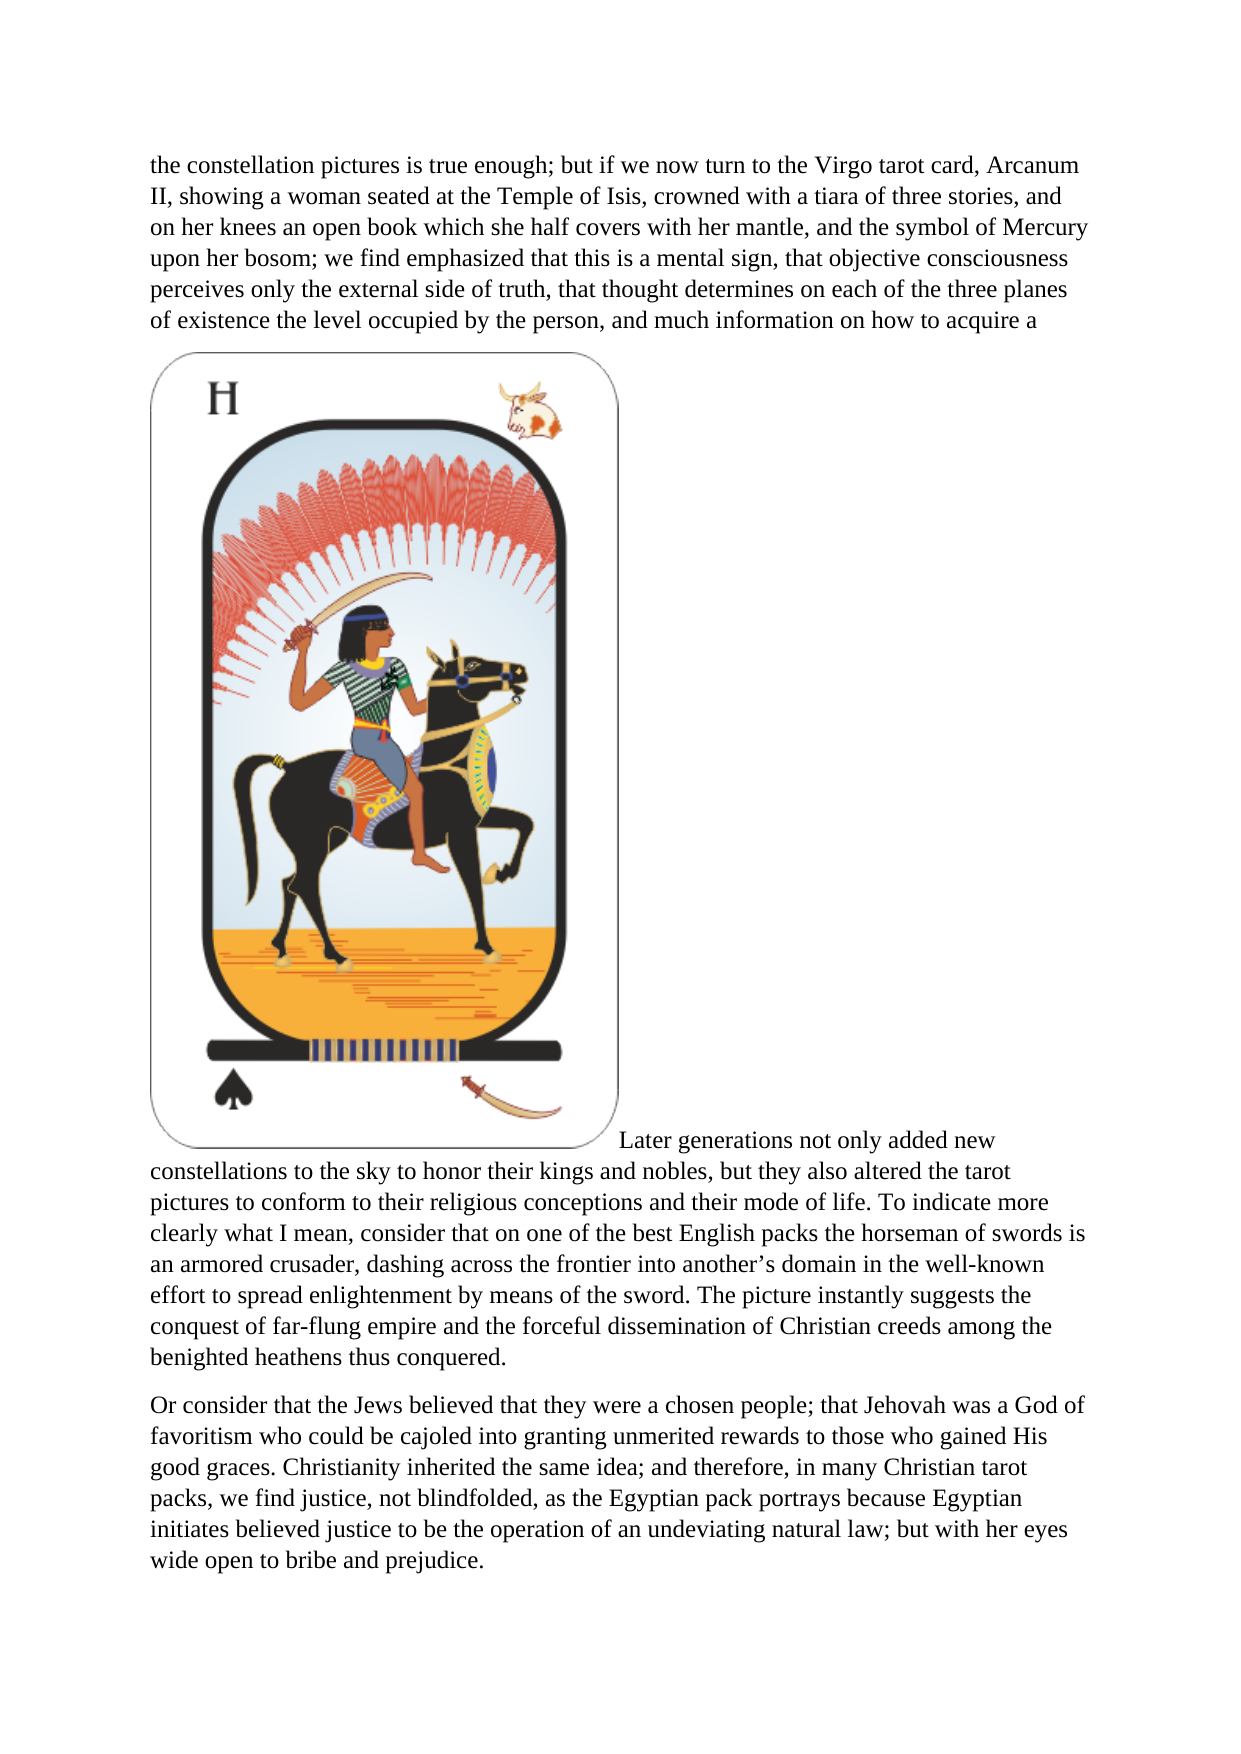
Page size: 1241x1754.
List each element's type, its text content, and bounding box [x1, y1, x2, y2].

picture [150, 352, 619, 1149]
text Or consider that the Jews believed that they were a chosen people; that Jehovah was a God of favoritism who could be cajoled into granting unmerited rewards to those who gained His good graces. Christianity inherited the same idea; and therefore, in many Christian tarot packs, we find justice, not blindfolded, as the Egyptian pack portrays because Egyptian initiates believed justice to be the operation of an undeviating natural law; but with her eyes wide open to bribe and prejudice. [150, 1390, 1090, 1574]
